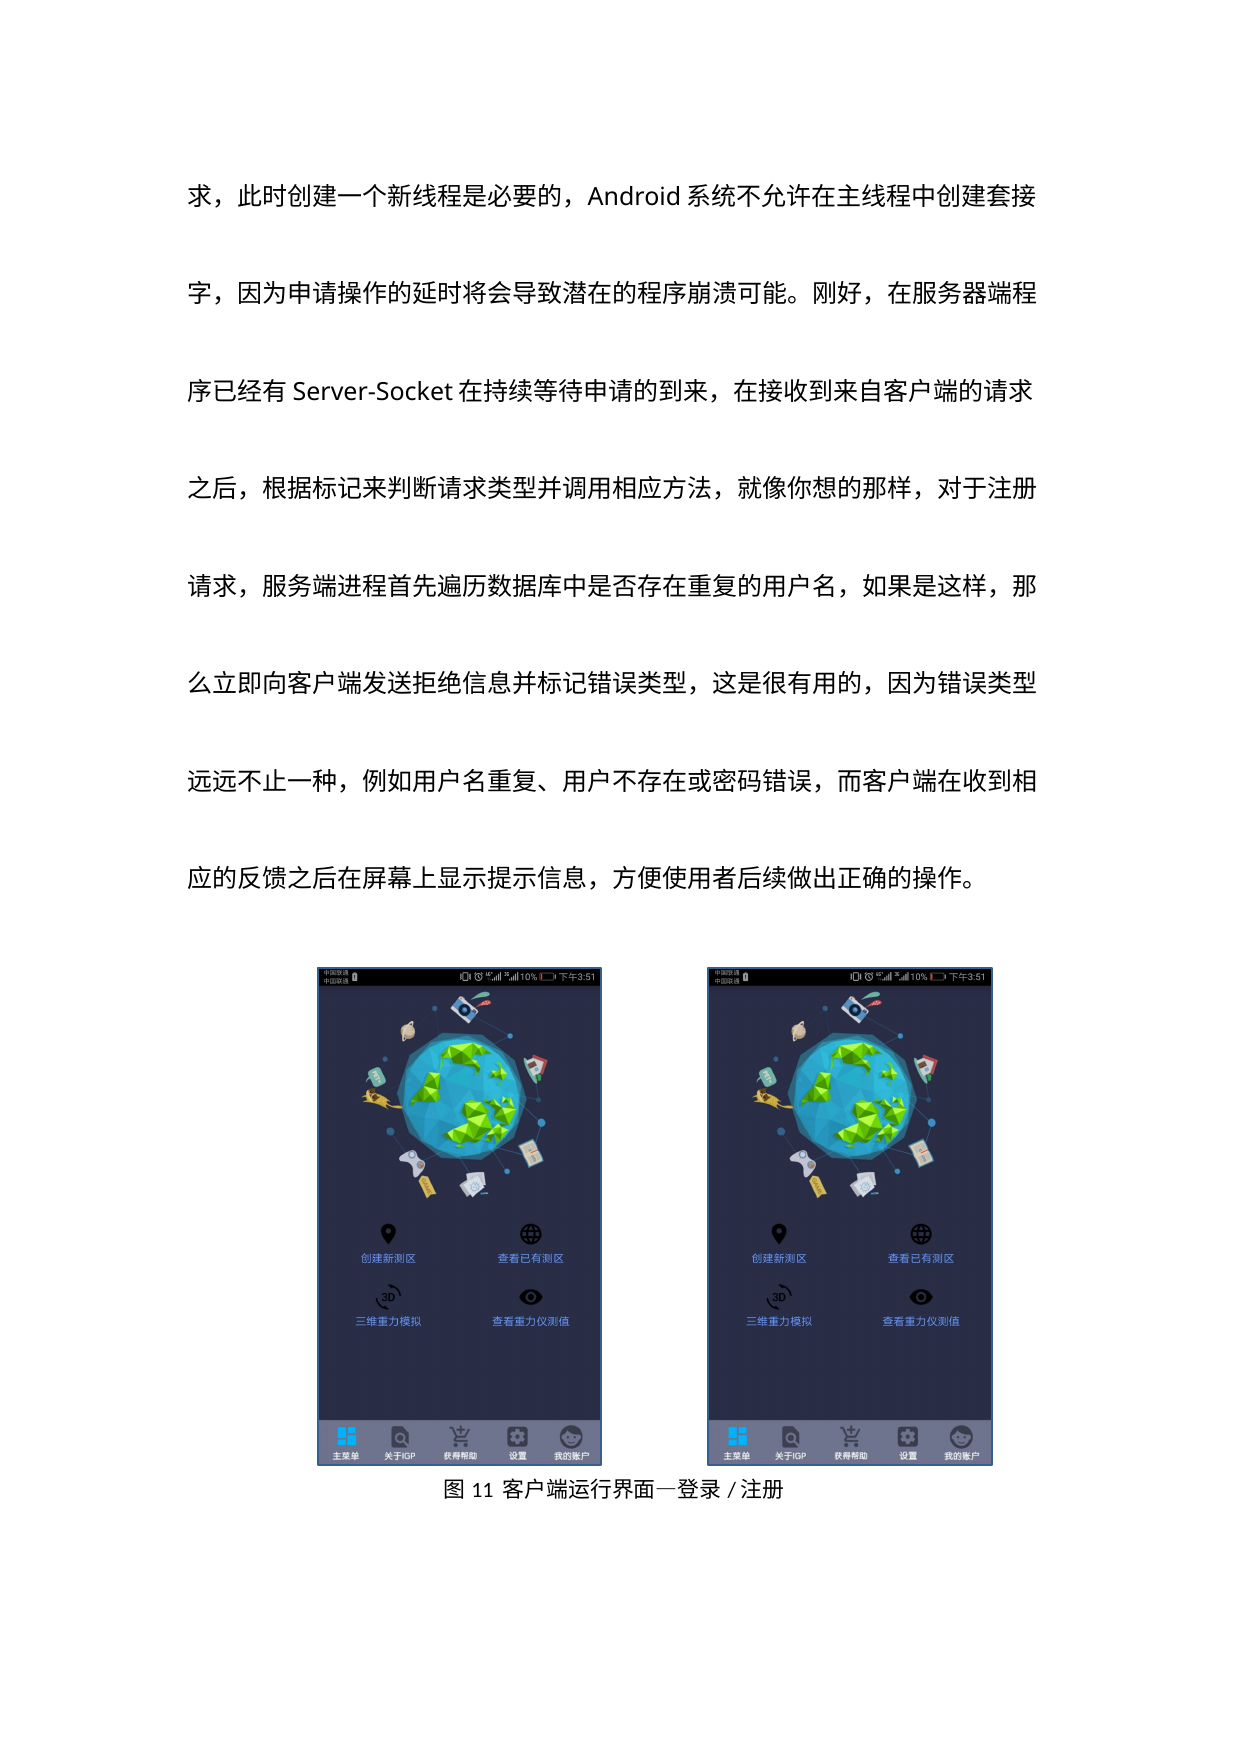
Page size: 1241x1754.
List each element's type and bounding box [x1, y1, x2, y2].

picture [709, 969, 991, 1464]
picture [319, 969, 600, 1464]
text [187, 162, 1053, 909]
